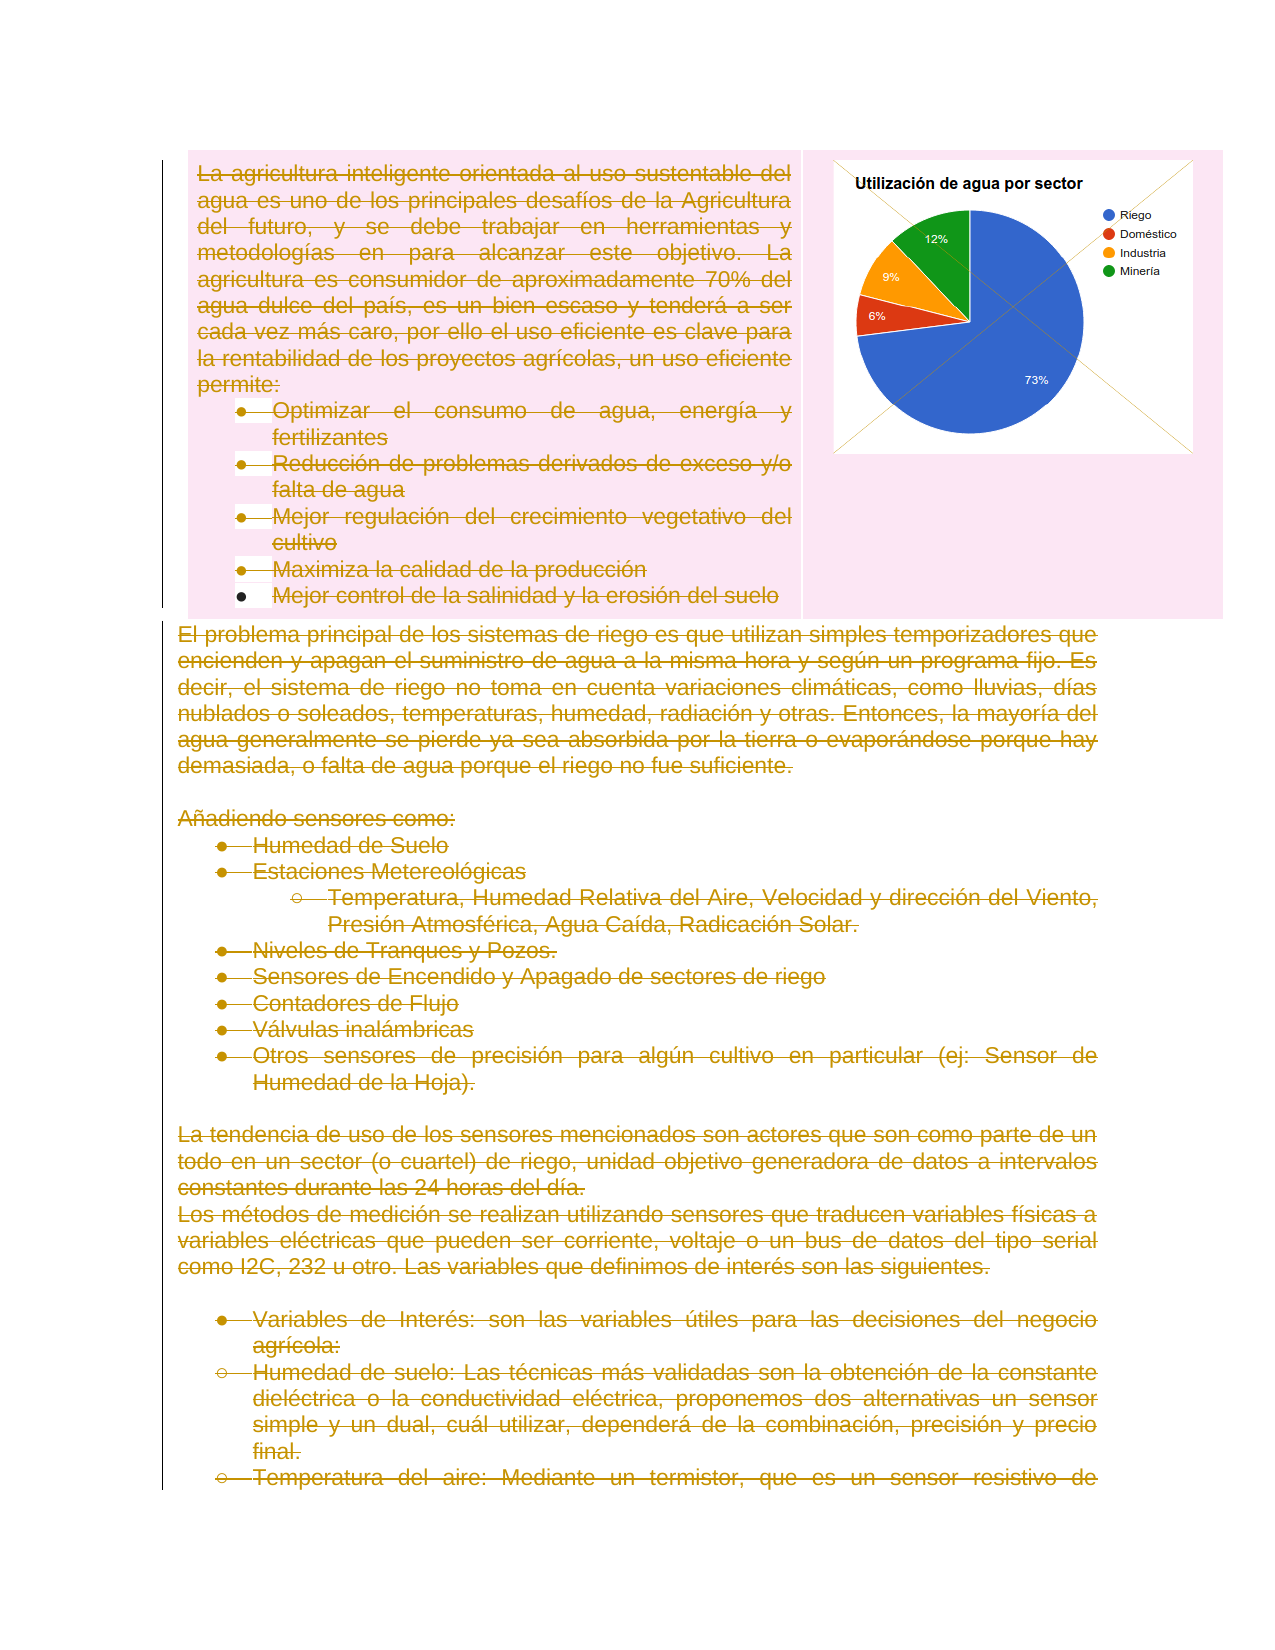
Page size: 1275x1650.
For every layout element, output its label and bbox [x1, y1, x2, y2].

picture [1015, 162, 1193, 452]
picture [833, 161, 1012, 452]
picture [835, 308, 1192, 454]
picture [835, 160, 1191, 305]
